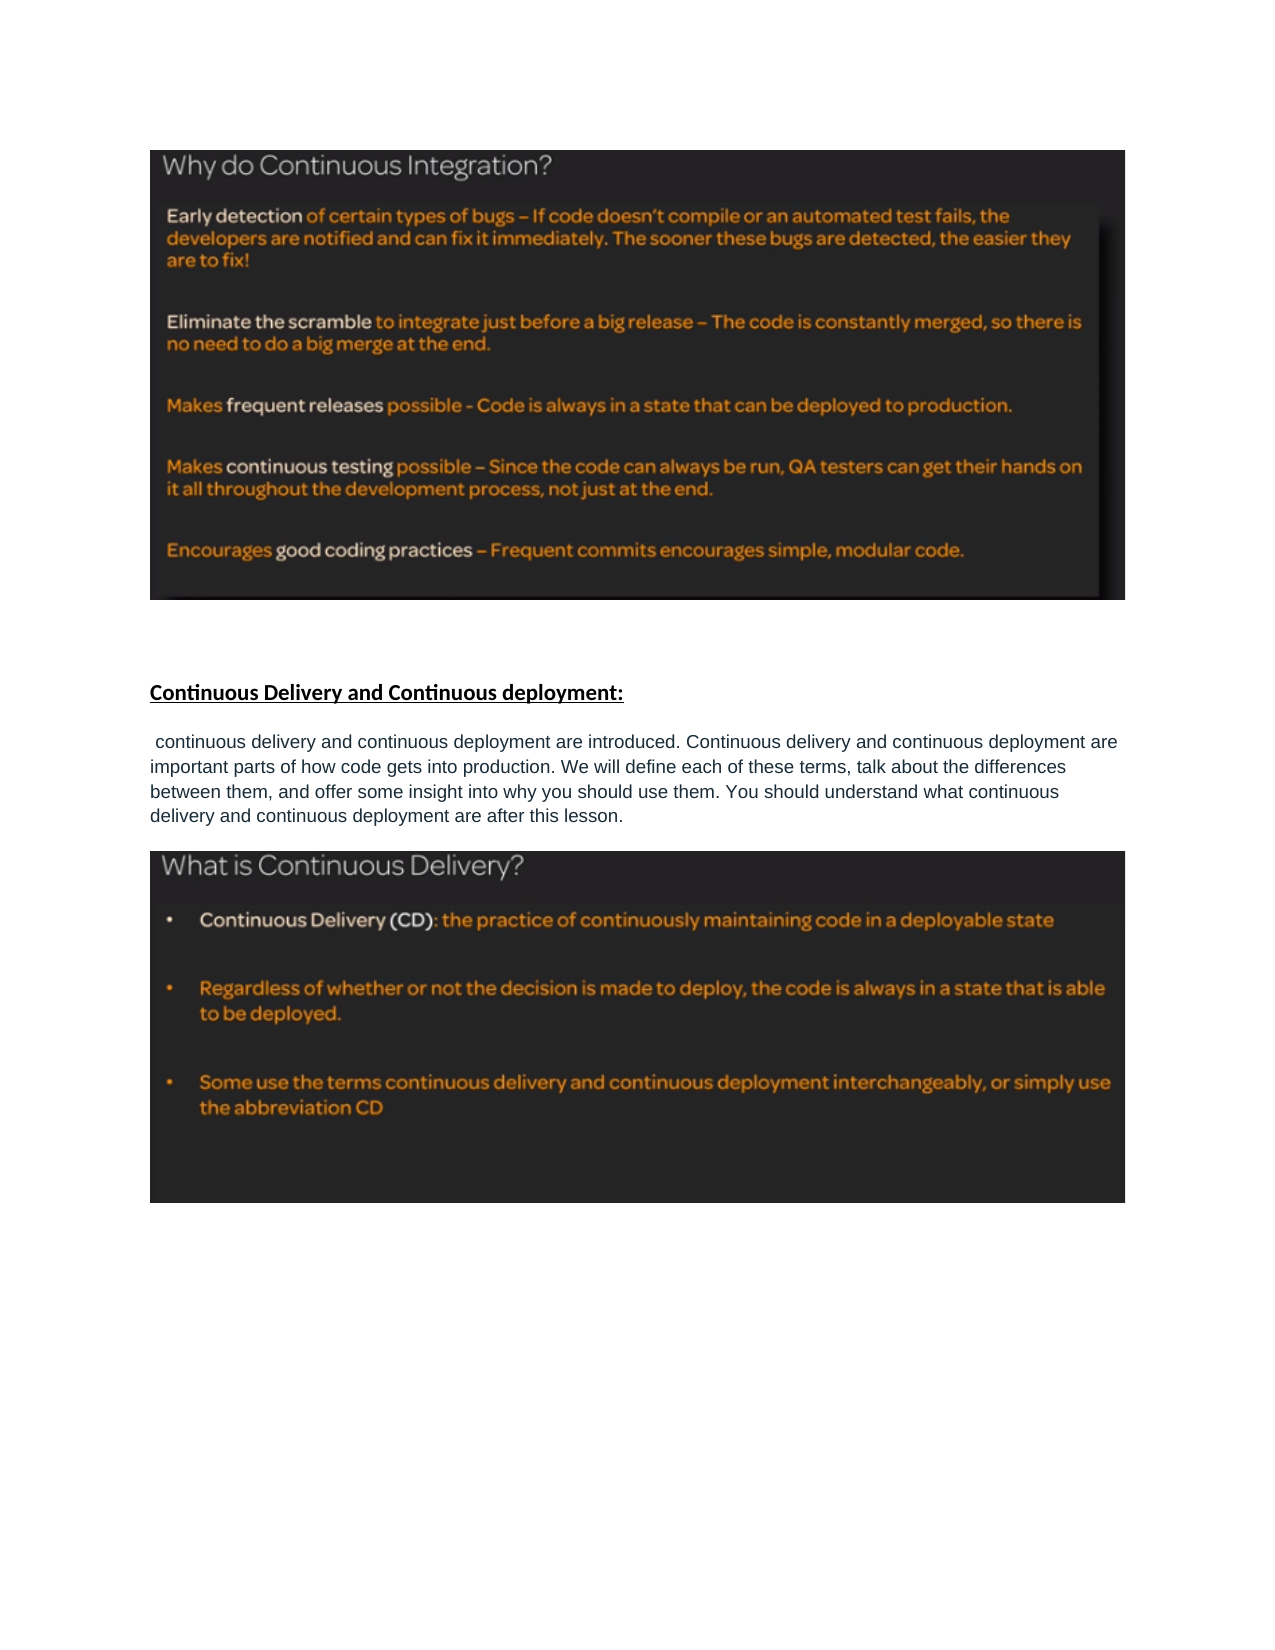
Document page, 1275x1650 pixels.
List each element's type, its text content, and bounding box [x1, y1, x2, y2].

text continuous delivery and continuous deployment are introduced. Continuous delivery and continuous deployment are important parts of how code gets into production. We will define each of these terms, talk about the differences between them, and offer some insight into why you should use them. You should understand what continuous delivery and continuous deployment are after this lesson. [150, 731, 1125, 827]
picture [150, 150, 1125, 600]
text Continuous Delivery and Continuous deployment: [150, 678, 1125, 706]
picture [150, 851, 1125, 1203]
